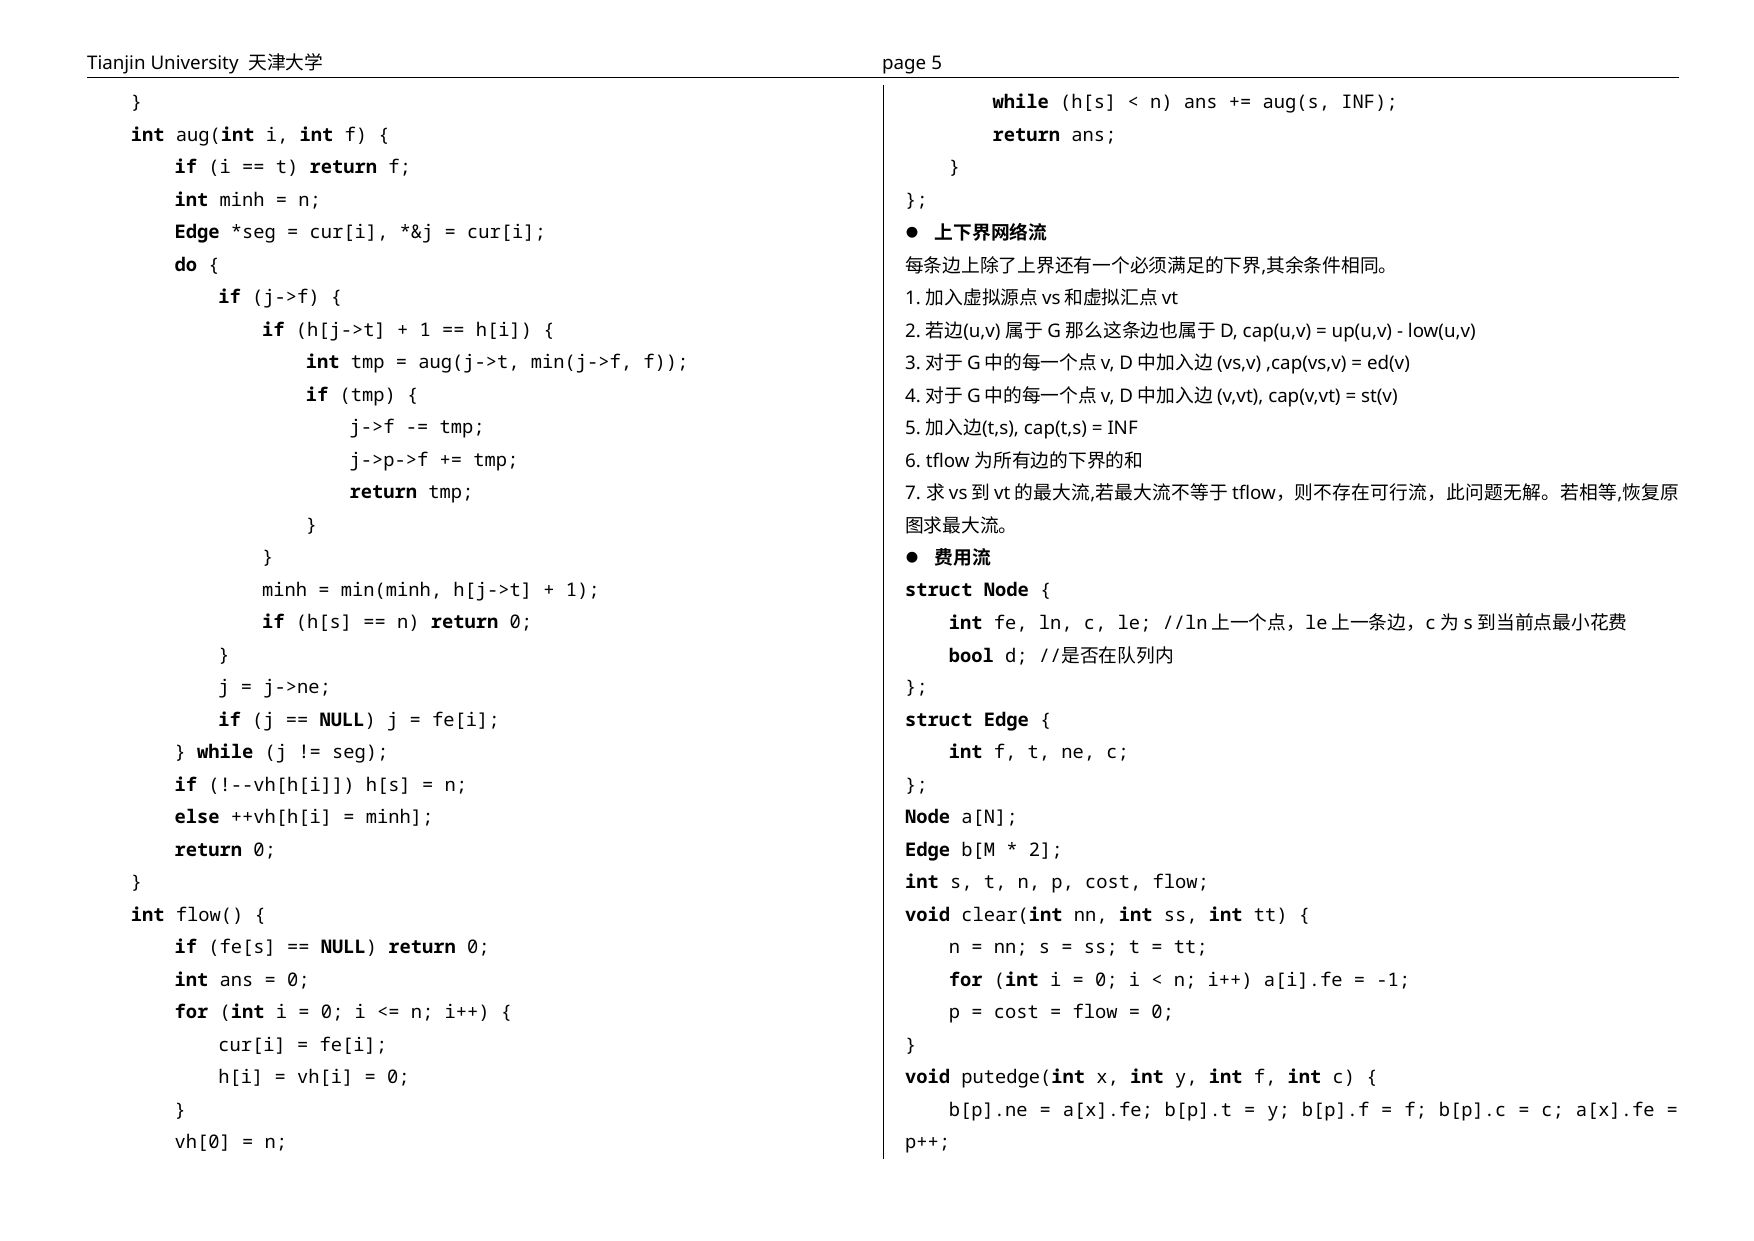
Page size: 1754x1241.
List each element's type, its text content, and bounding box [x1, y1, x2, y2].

text if (i == t) return f; [87, 150, 861, 183]
text if (!--vh[h[i]]) h[s] = n; [87, 768, 861, 800]
text void clear(int nn, int ss, int tt) { [905, 898, 1679, 930]
subtitle 费用流 [905, 540, 1679, 573]
text 1. 加入虚拟源点vs和虚拟汇点vt [905, 280, 1679, 313]
text int ans = 0; [87, 963, 861, 995]
text 3. 对于G中的每一个点v, D 中加入边 (vs,v) ,cap(vs,v) = ed(v) [905, 345, 1679, 378]
text 6. tflow 为所有边的下界的和 [905, 443, 1679, 475]
text } [87, 508, 861, 540]
text } while (j != seg); [87, 735, 861, 768]
text for (int i = 0; i <= n; i++) { [87, 995, 861, 1028]
text j->p->f += tmp; [87, 443, 861, 475]
text int minh = n; [87, 183, 861, 215]
text int f, t, ne, c; [905, 735, 1679, 768]
text Edge *seg = cur[i], *&j = cur[i]; [87, 215, 861, 248]
text if (h[s] == n) return 0; [87, 605, 861, 638]
text while (h[s] < n) ans += aug(s, INF); [905, 85, 1679, 118]
text j->f -= tmp; [87, 410, 861, 443]
text do { [87, 248, 861, 280]
text vh[0] = n; [87, 1125, 861, 1158]
text int aug(int i, int f) { [87, 118, 861, 150]
text }; [905, 670, 1679, 703]
text int tmp = aug(j->t, min(j->f, f)); [87, 345, 861, 378]
text cur[i] = fe[i]; [87, 1028, 861, 1060]
text j = j->ne; [87, 670, 861, 703]
text p = cost = flow = 0; [905, 995, 1679, 1028]
text } [905, 150, 1679, 183]
text return 0; [87, 833, 861, 865]
text struct Node { [905, 573, 1679, 605]
text } [87, 85, 861, 118]
text for (int i = 0; i < n; i++) a[i].fe = -1; [905, 963, 1679, 995]
text int flow() { [87, 898, 861, 930]
text if (h[j->t] + 1 == h[i]) { [87, 313, 861, 345]
text }; [905, 768, 1679, 800]
text 4. 对于G中的每一个点v, D 中加入边 (v,vt), cap(v,vt) = st(v) [905, 378, 1679, 410]
text struct Edge { [905, 703, 1679, 735]
text return ans; [905, 118, 1679, 150]
text 7. 求vs到vt的最大流,若最大流不等于tflow，则不存在可行流，此问题无解。若相等,恢复原图求最大流。 [905, 475, 1679, 540]
text Node a[N]; [905, 800, 1679, 833]
text return tmp; [87, 475, 861, 508]
text else ++vh[h[i] = minh]; [87, 800, 861, 833]
text Edge b[M * 2]; [905, 833, 1679, 865]
text 每条边上除了上界还有一个必须满足的下界,其余条件相同。 [905, 248, 1679, 280]
text int fe, ln, c, le; //ln上一个点，le上一条边，c为s到当前点最小花费 [905, 605, 1679, 638]
text bool d; //是否在队列内 [905, 638, 1679, 670]
text void putedge(int x, int y, int f, int c) { [905, 1060, 1679, 1093]
text } [87, 865, 861, 898]
text n = nn; s = ss; t = tt; [905, 930, 1679, 963]
text } [87, 540, 861, 573]
text h[i] = vh[i] = 0; [87, 1060, 861, 1093]
text int s, t, n, p, cost, flow; [905, 865, 1679, 898]
text }; [905, 183, 1679, 215]
text b[p].ne = a[x].fe; b[p].t = y; b[p].f = f; b[p].c = c; a[x].fe = p++; [905, 1093, 1679, 1158]
subtitle 上下界网络流 [905, 215, 1679, 248]
text } [87, 1093, 861, 1125]
text 5. 加入边(t,s), cap(t,s) = INF [905, 410, 1679, 443]
text if (j->f) { [87, 280, 861, 313]
text if (j == NULL) j = fe[i]; [87, 703, 861, 735]
text if (fe[s] == NULL) return 0; [87, 930, 861, 963]
text minh = min(minh, h[j->t] + 1); [87, 573, 861, 605]
text if (tmp) { [87, 378, 861, 410]
text } [87, 638, 861, 670]
text } [905, 1028, 1679, 1060]
text 2. 若边(u,v) 属于 G 那么这条边也属于 D, cap(u,v) = up(u,v) - low(u,v) [905, 313, 1679, 345]
